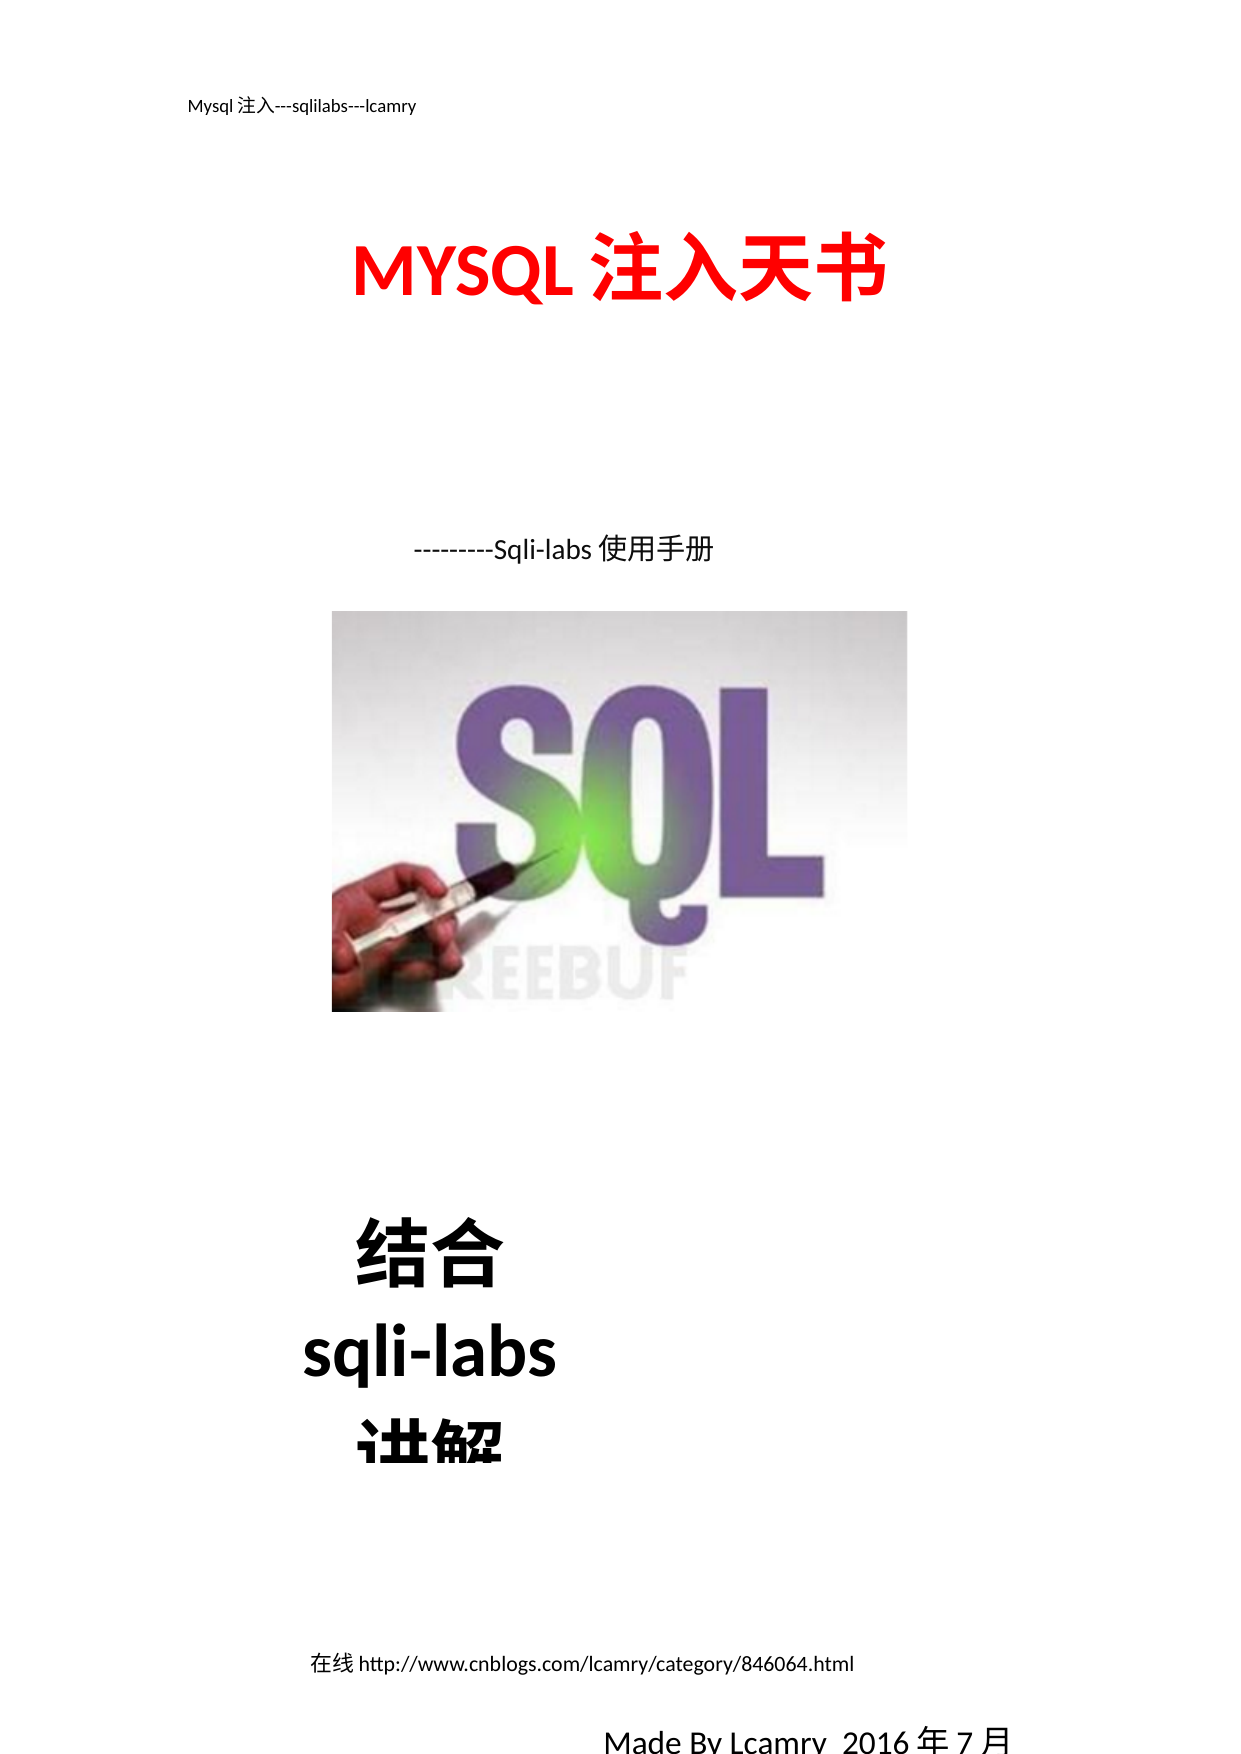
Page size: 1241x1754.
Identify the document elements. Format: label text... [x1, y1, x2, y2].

text ---------Sqli-labs使用手册 [187, 514, 1053, 579]
picture [331, 611, 909, 1012]
subtitle MYSQL注入天书 [187, 197, 1053, 327]
